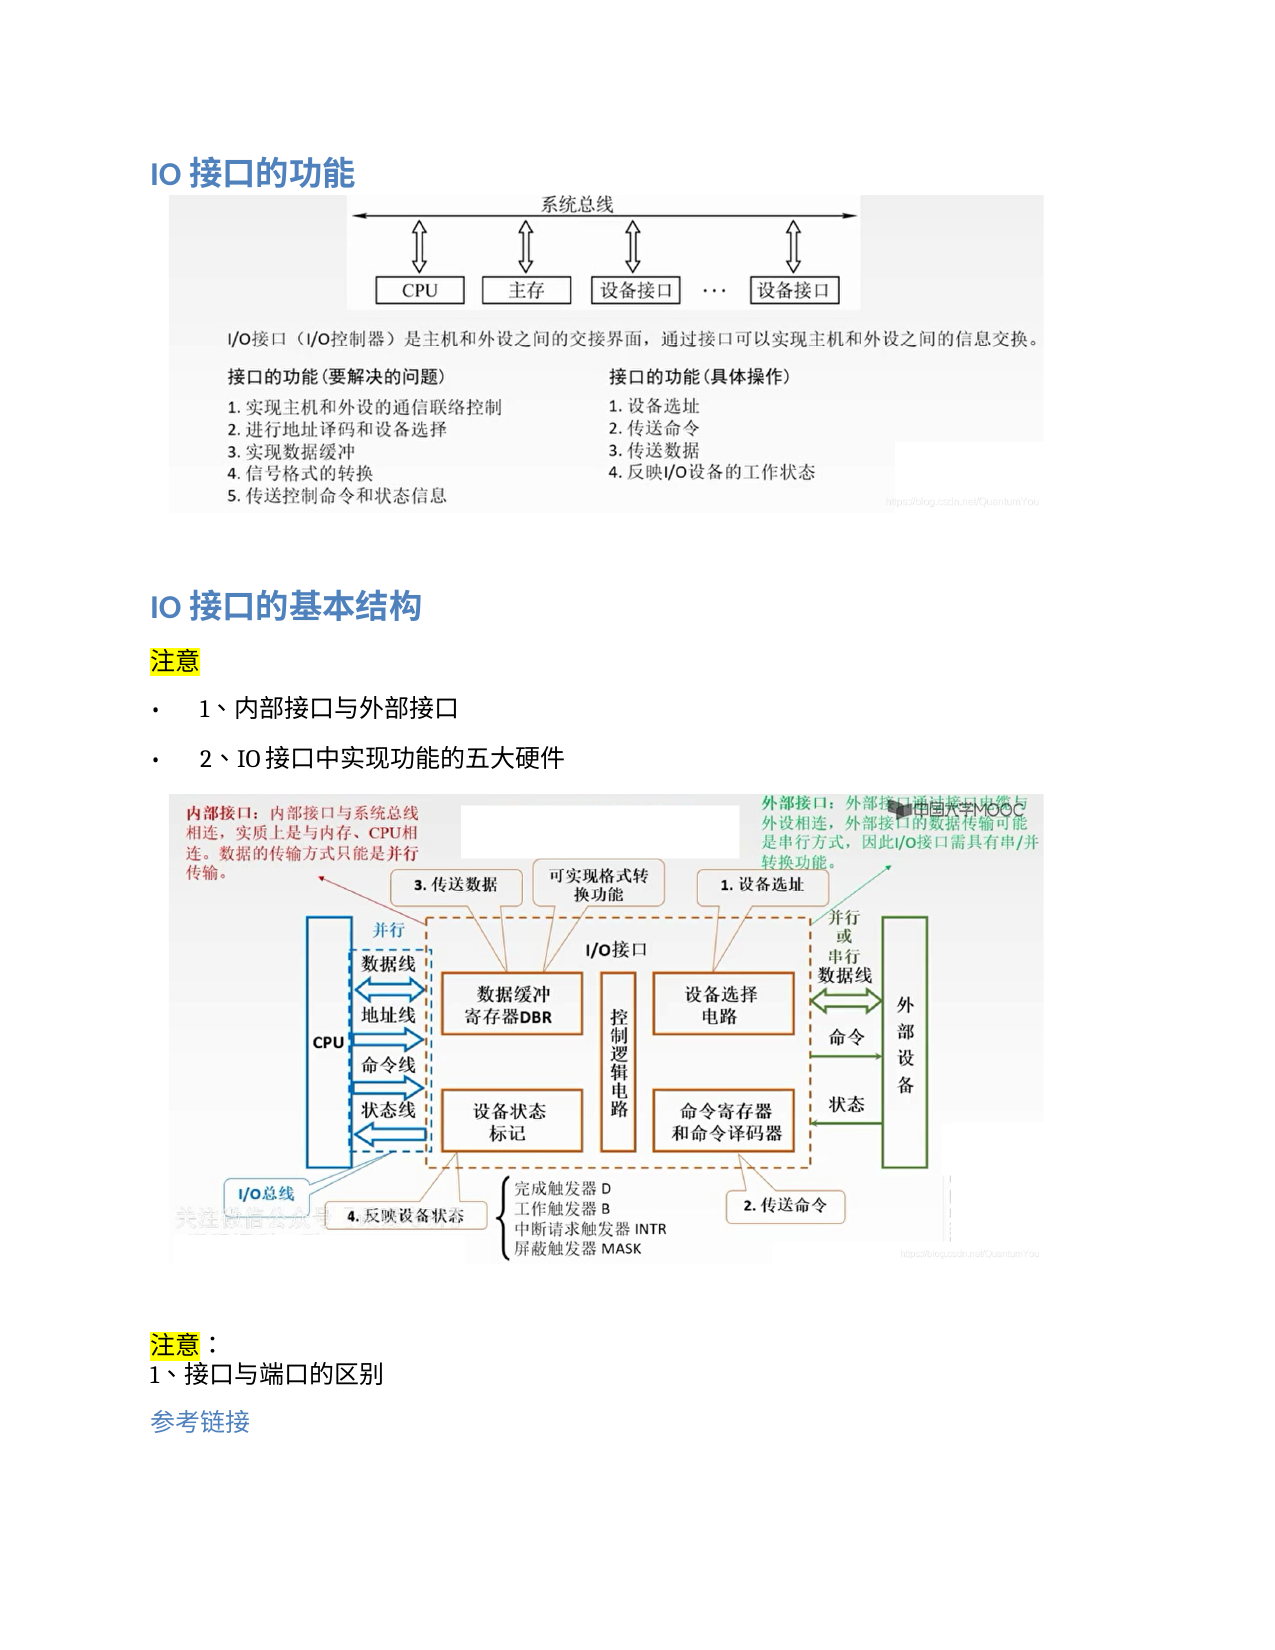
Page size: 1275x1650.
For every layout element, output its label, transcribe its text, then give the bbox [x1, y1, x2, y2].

picture [168, 195, 1044, 513]
text 注意 [150, 647, 1125, 676]
subtitle IO 接口的基本结构 [150, 583, 1125, 629]
subtitle IO 接口的功能 [150, 150, 1125, 195]
picture [168, 794, 1044, 1264]
list 2、IO接口中实现功能的五大硬件 [150, 744, 1125, 773]
text 注意： 1、接口与端口的区别 [150, 1332, 1125, 1390]
list 1、内部接口与外部接口 [150, 695, 1125, 724]
text 参考链接 [150, 1408, 1125, 1437]
